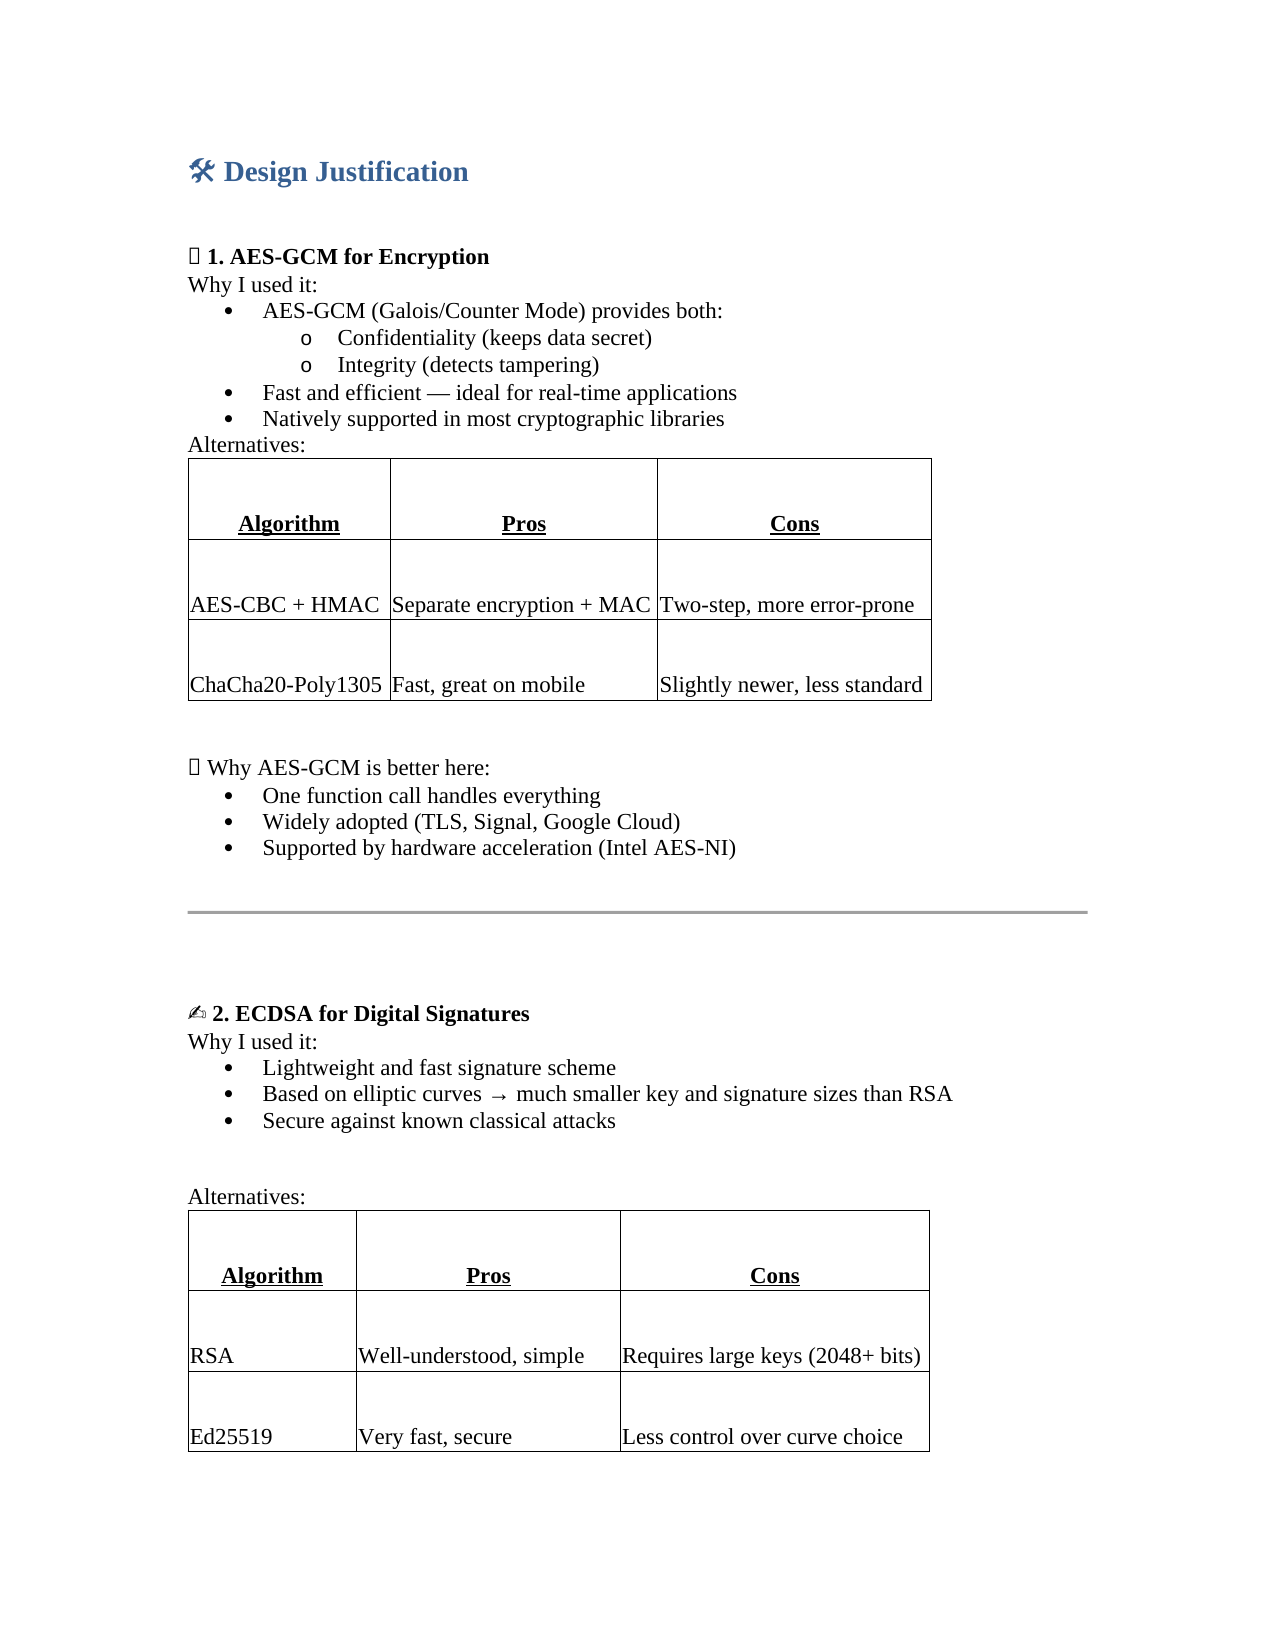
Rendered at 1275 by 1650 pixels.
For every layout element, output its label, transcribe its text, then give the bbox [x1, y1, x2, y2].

subtitle Based on elliptic curves → much smaller key and signature sizes than RSA [225, 1080, 1087, 1107]
subtitle Secure against known classical attacks [225, 1107, 1087, 1133]
subtitle Confidentiality (keeps data secret) [300, 324, 1087, 351]
table_cell RSA [189, 1291, 356, 1371]
subtitle Alternatives: [187, 432, 1087, 458]
table_cell Ed25519 [189, 1372, 356, 1451]
subtitle Lightweight and fast signature scheme [225, 1054, 1087, 1080]
table_header Cons [621, 1211, 929, 1290]
subtitle Alternatives: [187, 1183, 1087, 1209]
subtitle AES-GCM (Galois/Counter Mode) provides both: [225, 297, 1087, 324]
table_cell Well-understood, simple [357, 1291, 620, 1371]
table_header Cons [658, 459, 931, 538]
subtitle ✍️ 2. ECDSA for Digital Signatures [187, 996, 1087, 1028]
table_cell Fast, great on mobile [391, 620, 657, 699]
subtitle ✅ Why AES-GCM is better here: [187, 751, 1087, 782]
subtitle Supported by hardware acceleration (Intel AES-NI) [225, 834, 1087, 861]
subtitle Why I used it: [187, 1028, 1087, 1054]
subtitle Integrity (detects tampering) [300, 351, 1087, 379]
table_header Pros [357, 1211, 620, 1290]
table_cell AES-CBC + HMAC [189, 540, 390, 619]
table_cell Slightly newer, less standard [658, 620, 931, 699]
table_cell Less control over curve choice [621, 1372, 929, 1451]
subtitle Widely adopted (TLS, Signal, Google Cloud) [225, 808, 1087, 834]
subtitle 🛠 Design Justification [187, 150, 1087, 190]
table_cell Very fast, secure [357, 1372, 620, 1451]
subtitle Fast and efficient — ideal for real-time applications [225, 379, 1087, 405]
subtitle Natively supported in most cryptographic libraries [225, 405, 1087, 432]
subtitle 🔐 1. AES-GCM for Encryption [187, 240, 1087, 271]
table_header Algorithm [189, 459, 390, 538]
table_cell Requires large keys (2048+ bits) [621, 1291, 929, 1371]
table_header Algorithm [189, 1211, 356, 1290]
subtitle Why I used it: [187, 271, 1087, 297]
table_cell Two-step, more error-prone [658, 540, 931, 619]
table_cell ChaCha20-Poly1305 [189, 620, 390, 699]
table_cell Separate encryption + MAC [391, 540, 657, 619]
subtitle One function call handles everything [225, 782, 1087, 808]
table_header Pros [391, 459, 657, 538]
